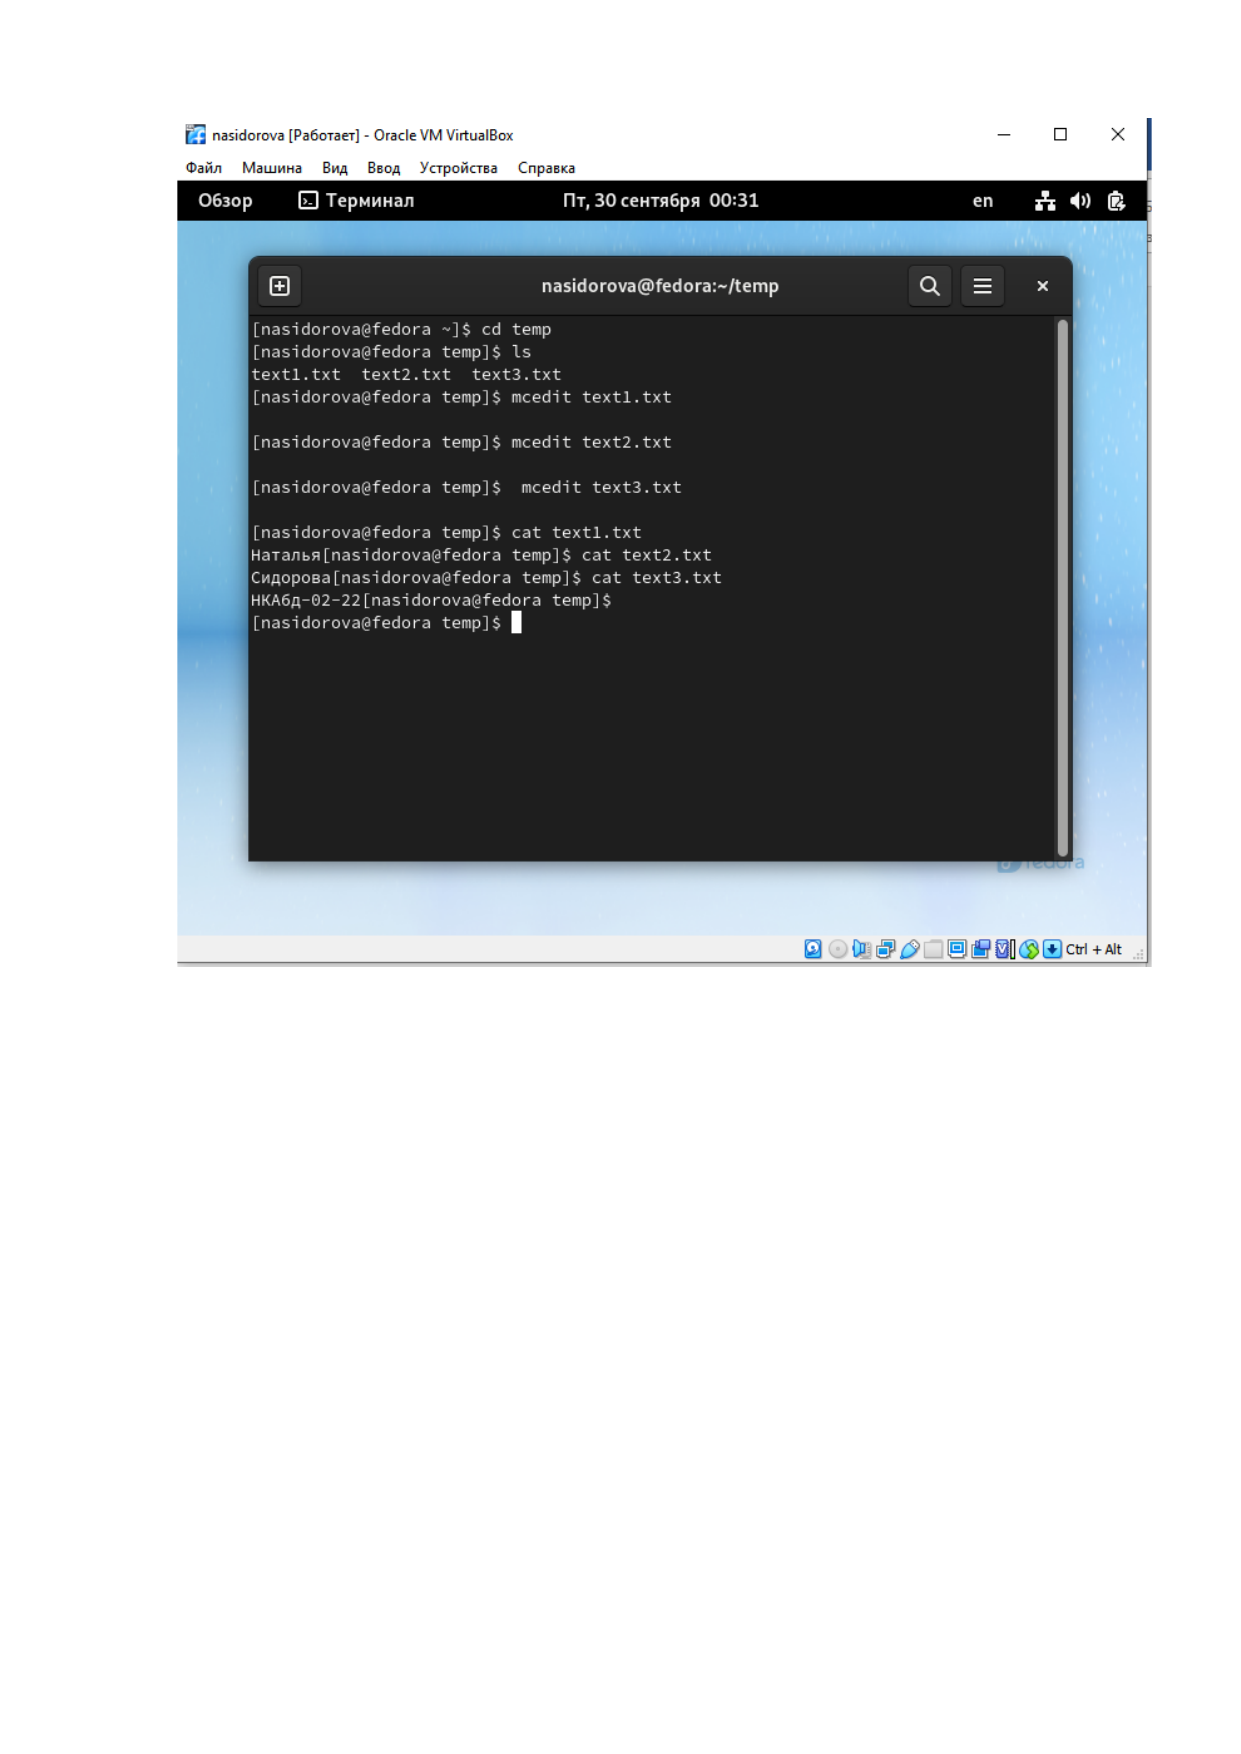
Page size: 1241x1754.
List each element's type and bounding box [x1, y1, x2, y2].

picture [177, 118, 1152, 967]
